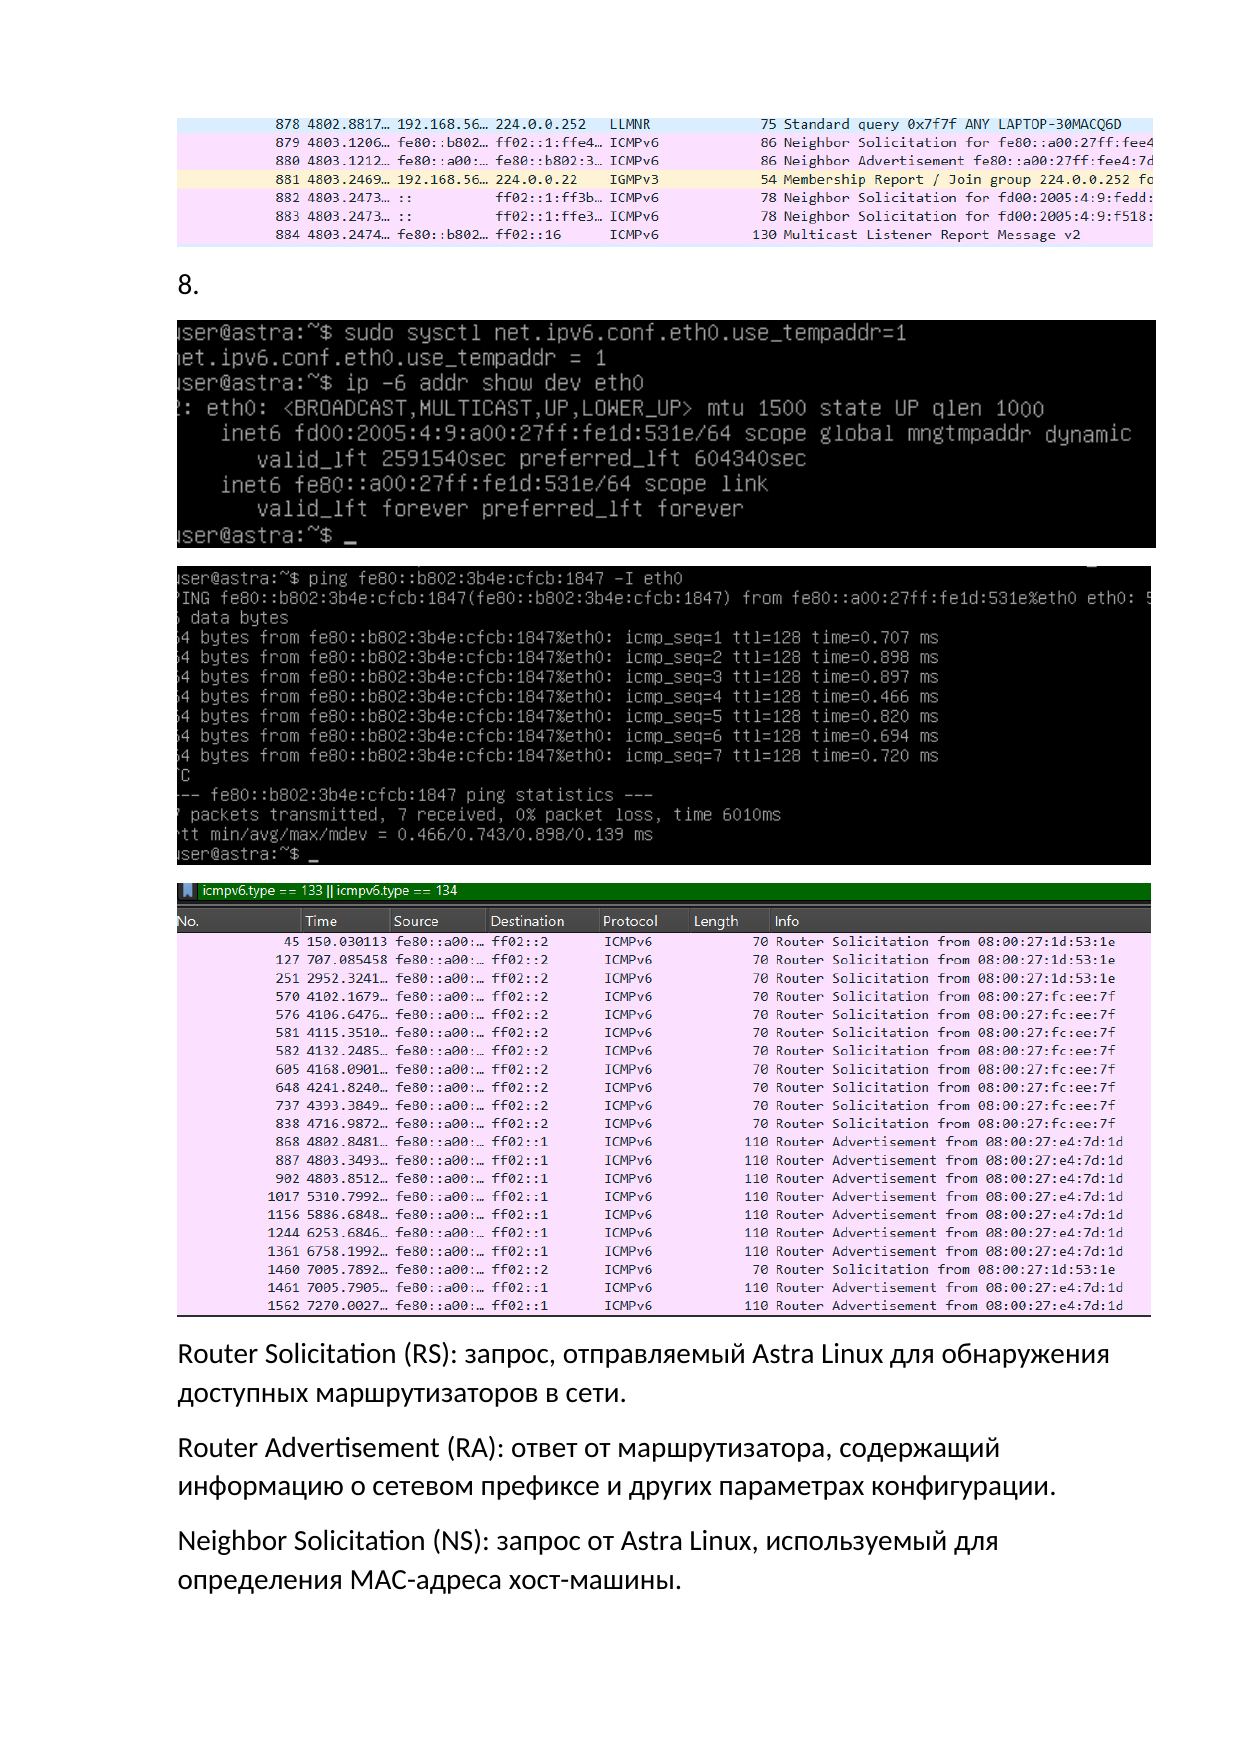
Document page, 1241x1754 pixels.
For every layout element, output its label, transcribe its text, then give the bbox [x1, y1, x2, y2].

picture [177, 883, 1151, 1317]
picture [177, 566, 1151, 865]
text Router Advertisement (RA): ответ от маршрутизатора, содержащий информацию о сетевом префиксе и других параметрах конфигурации. [177, 1429, 1152, 1503]
picture [177, 320, 1156, 548]
picture [177, 118, 1153, 247]
text Neighbor Solicitation (NS): запрос от Astra Linux, используемый для определения MAC-адреса хост-машины. [177, 1522, 1152, 1596]
text Router Solicitation (RS): запрос, отправляемый Astra Linux для обнаружения доступных маршрутизаторов в сети. [177, 1335, 1152, 1409]
text 8. [177, 266, 1152, 301]
